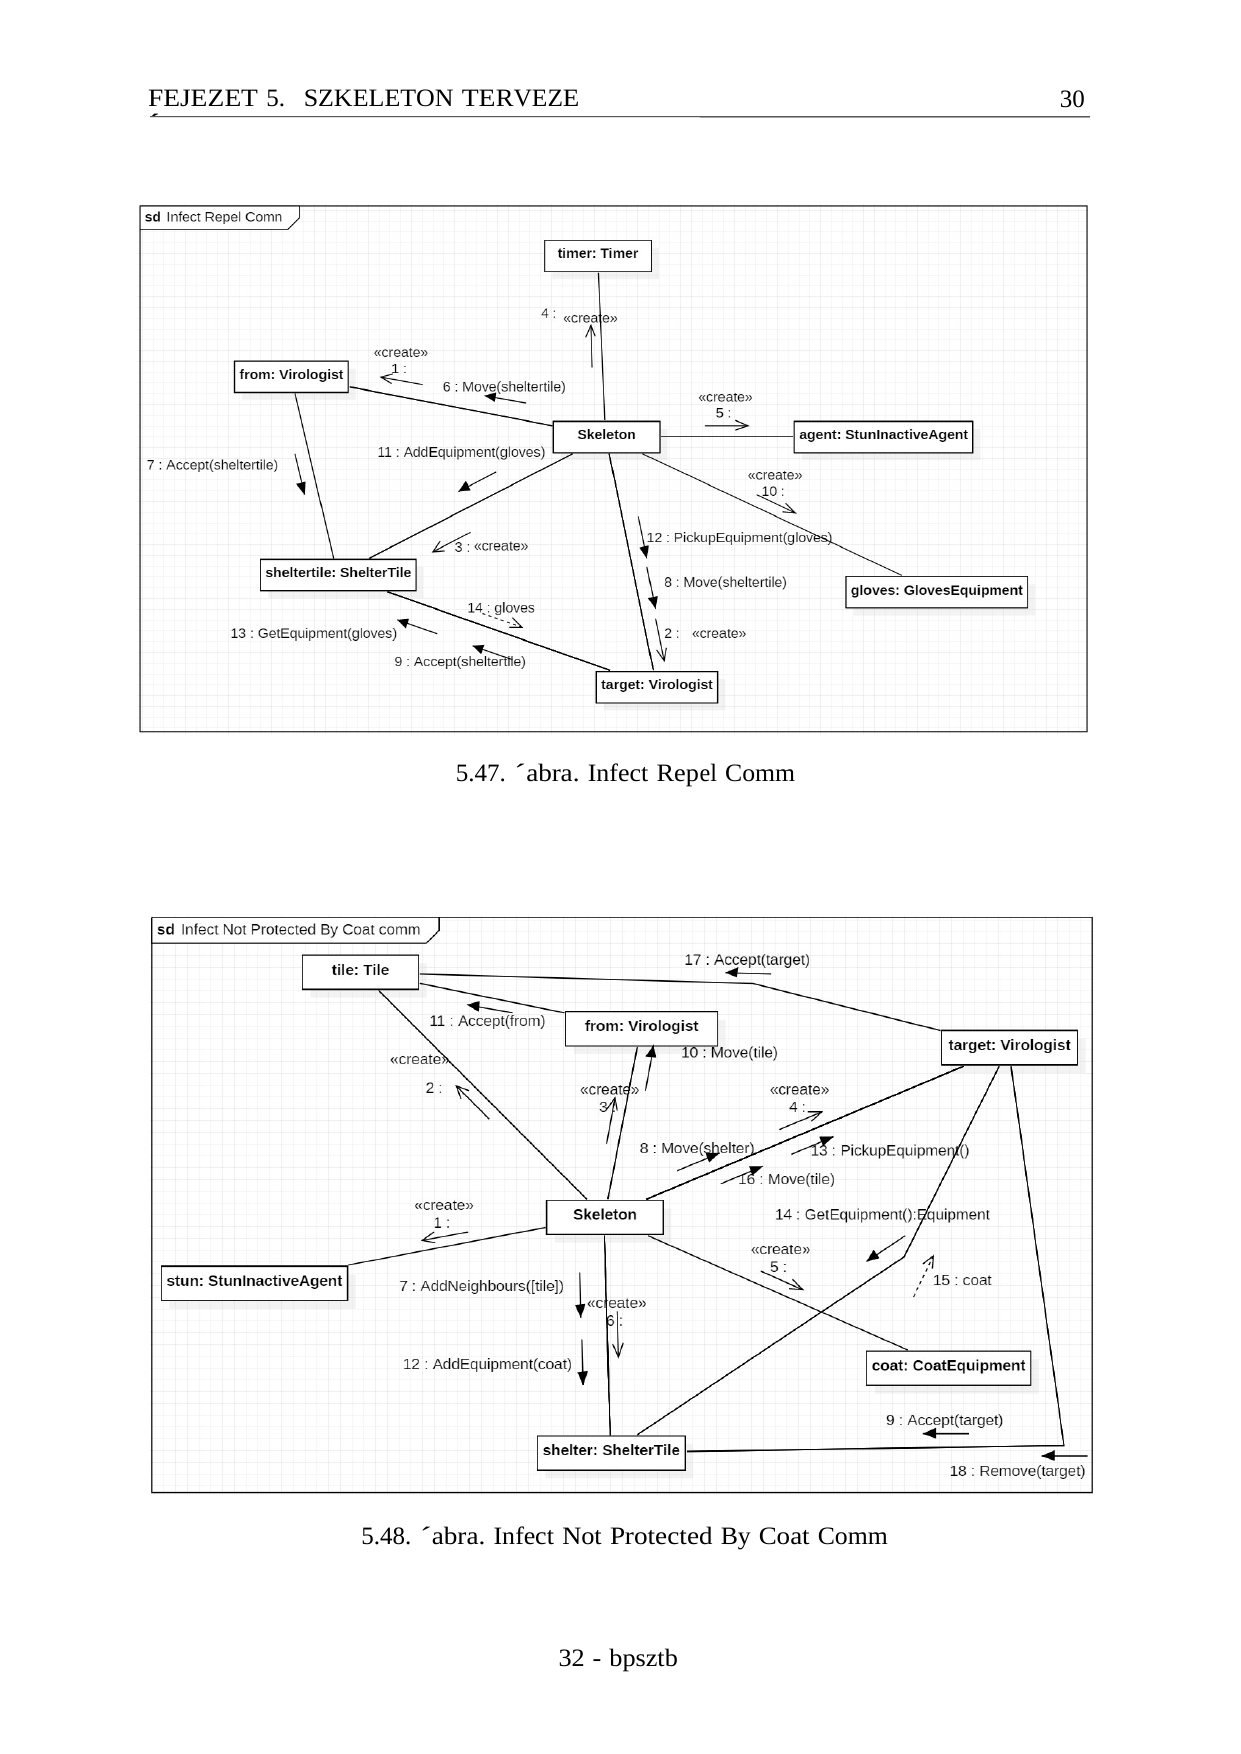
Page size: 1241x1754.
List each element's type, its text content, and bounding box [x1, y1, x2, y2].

picture [137, 204, 1089, 734]
picture [150, 916, 1094, 1494]
list ´abra. Infect Repel Comm [456, 758, 1123, 786]
list ´abra. Infect Not Protected By Coat Comm [361, 1521, 1123, 1550]
